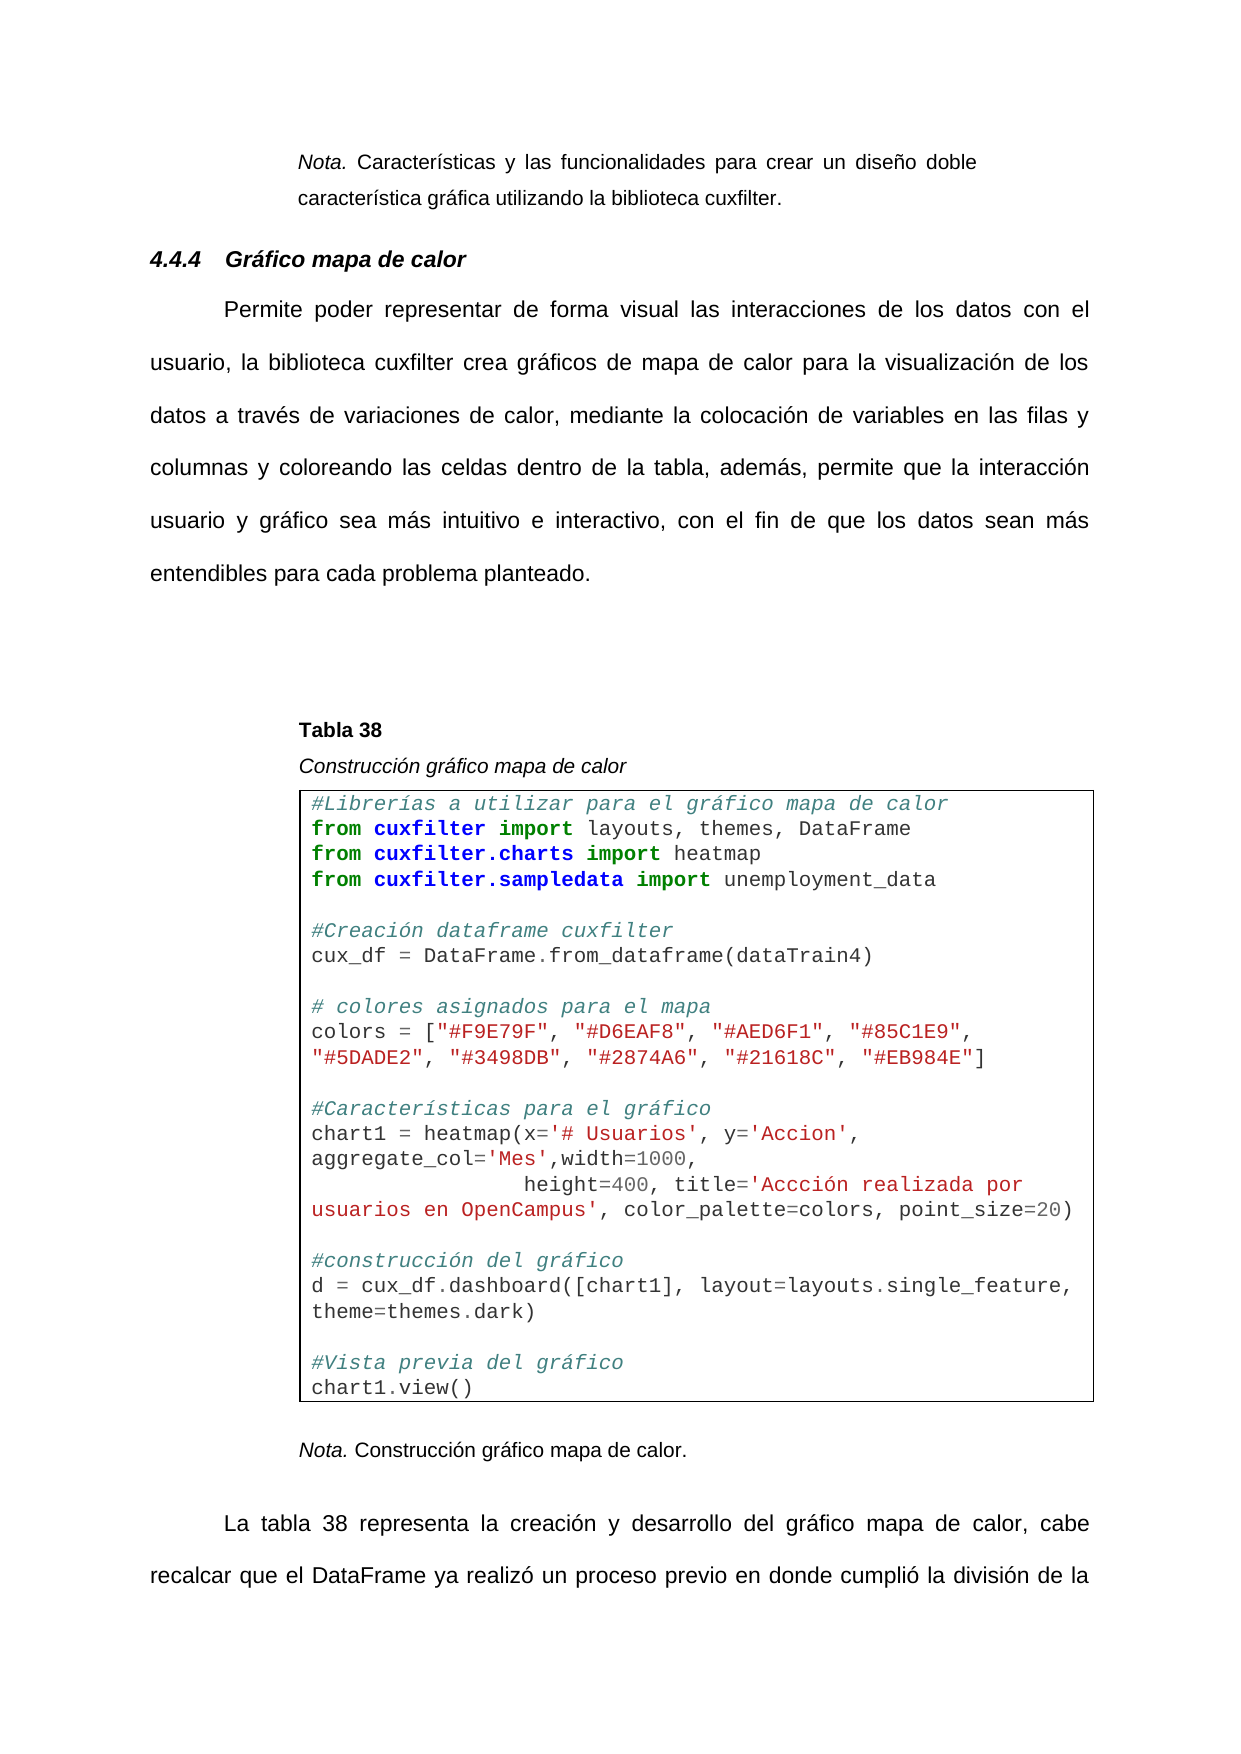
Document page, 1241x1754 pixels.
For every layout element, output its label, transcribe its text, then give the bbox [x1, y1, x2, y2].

table_header #Librerías a utilizar para el gráfico mapa de calor from cuxfilter import layouts, themes, DataFrame from cuxfilter.charts import heatmap from cuxfilter.sampledata import unemployment_data #Creación dataframe cuxfilter cux_df = DataFrame.from_dataframe(dataTrain4) # colores asignados para el mapa colors = ["#F9E79F", "#D6EAF8", "#AED6F1", "#85C1E9", "#5DADE2", "#3498DB", "#2874A6", "#21618C", "#EB984E"] #Características para el gráfico chart1 = heatmap(x='# Usuarios', y='Accion', aggregate_col='Mes',width=1000, height=400, title='Accción realizada por usuarios en OpenCampus', color_palette=colors, point_size=20) #construcción del gráfico d = cux_df.dashboard([chart1], layout=layouts.single_feature, theme=themes.dark) #Vista previa del gráfico chart1.view() [301, 791, 1093, 1401]
list Tabla 38 [299, 718, 925, 742]
text Construcción gráfico mapa de calor [299, 754, 1090, 778]
text Permite poder representar de forma visual las interacciones de los datos con el usuario, la biblioteca cuxfilter crea gráficos de mapa de calor para la visualización de los datos a través de variaciones de calor, mediante la colocación de variables en las filas y columnas y coloreando las celdas dentro de la tabla, además, permite que la interacción usuario y gráfico sea más intuitivo e interactivo, con el fin de que los datos sean más entendibles para cada problema planteado. [150, 296, 1090, 586]
text Nota. Características y las funcionalidades para crear un diseño doble característica gráfica utilizando la biblioteca cuxfilter. [298, 150, 978, 210]
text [150, 1509, 1090, 1589]
list Nota. Construcción gráfico mapa de calor. [299, 1438, 925, 1462]
subtitle Gráfico mapa de calor [150, 246, 1090, 272]
